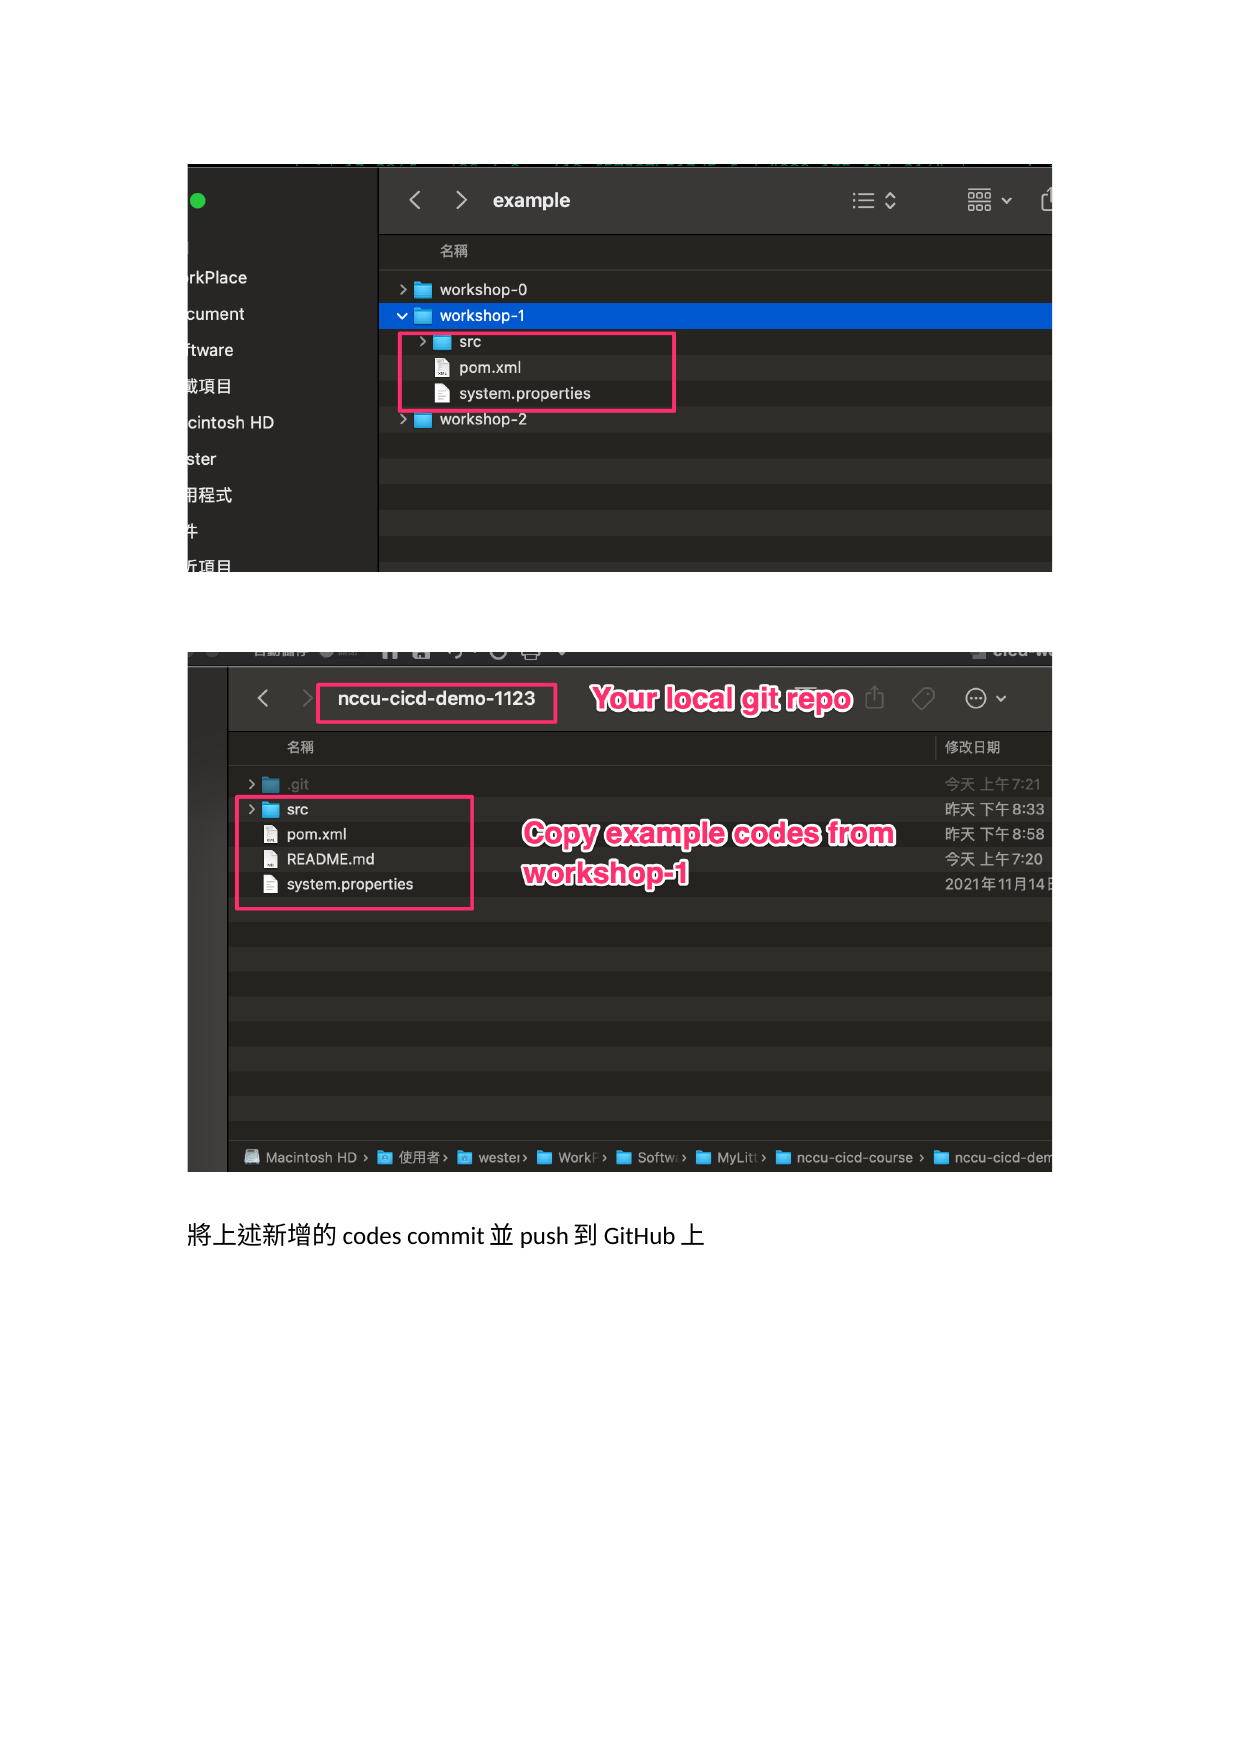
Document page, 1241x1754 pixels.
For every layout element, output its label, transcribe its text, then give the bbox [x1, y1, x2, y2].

picture [187, 164, 1053, 572]
picture [187, 652, 1053, 1172]
text 將上述新增的codes commit並push到GitHub上 [187, 1214, 1053, 1252]
